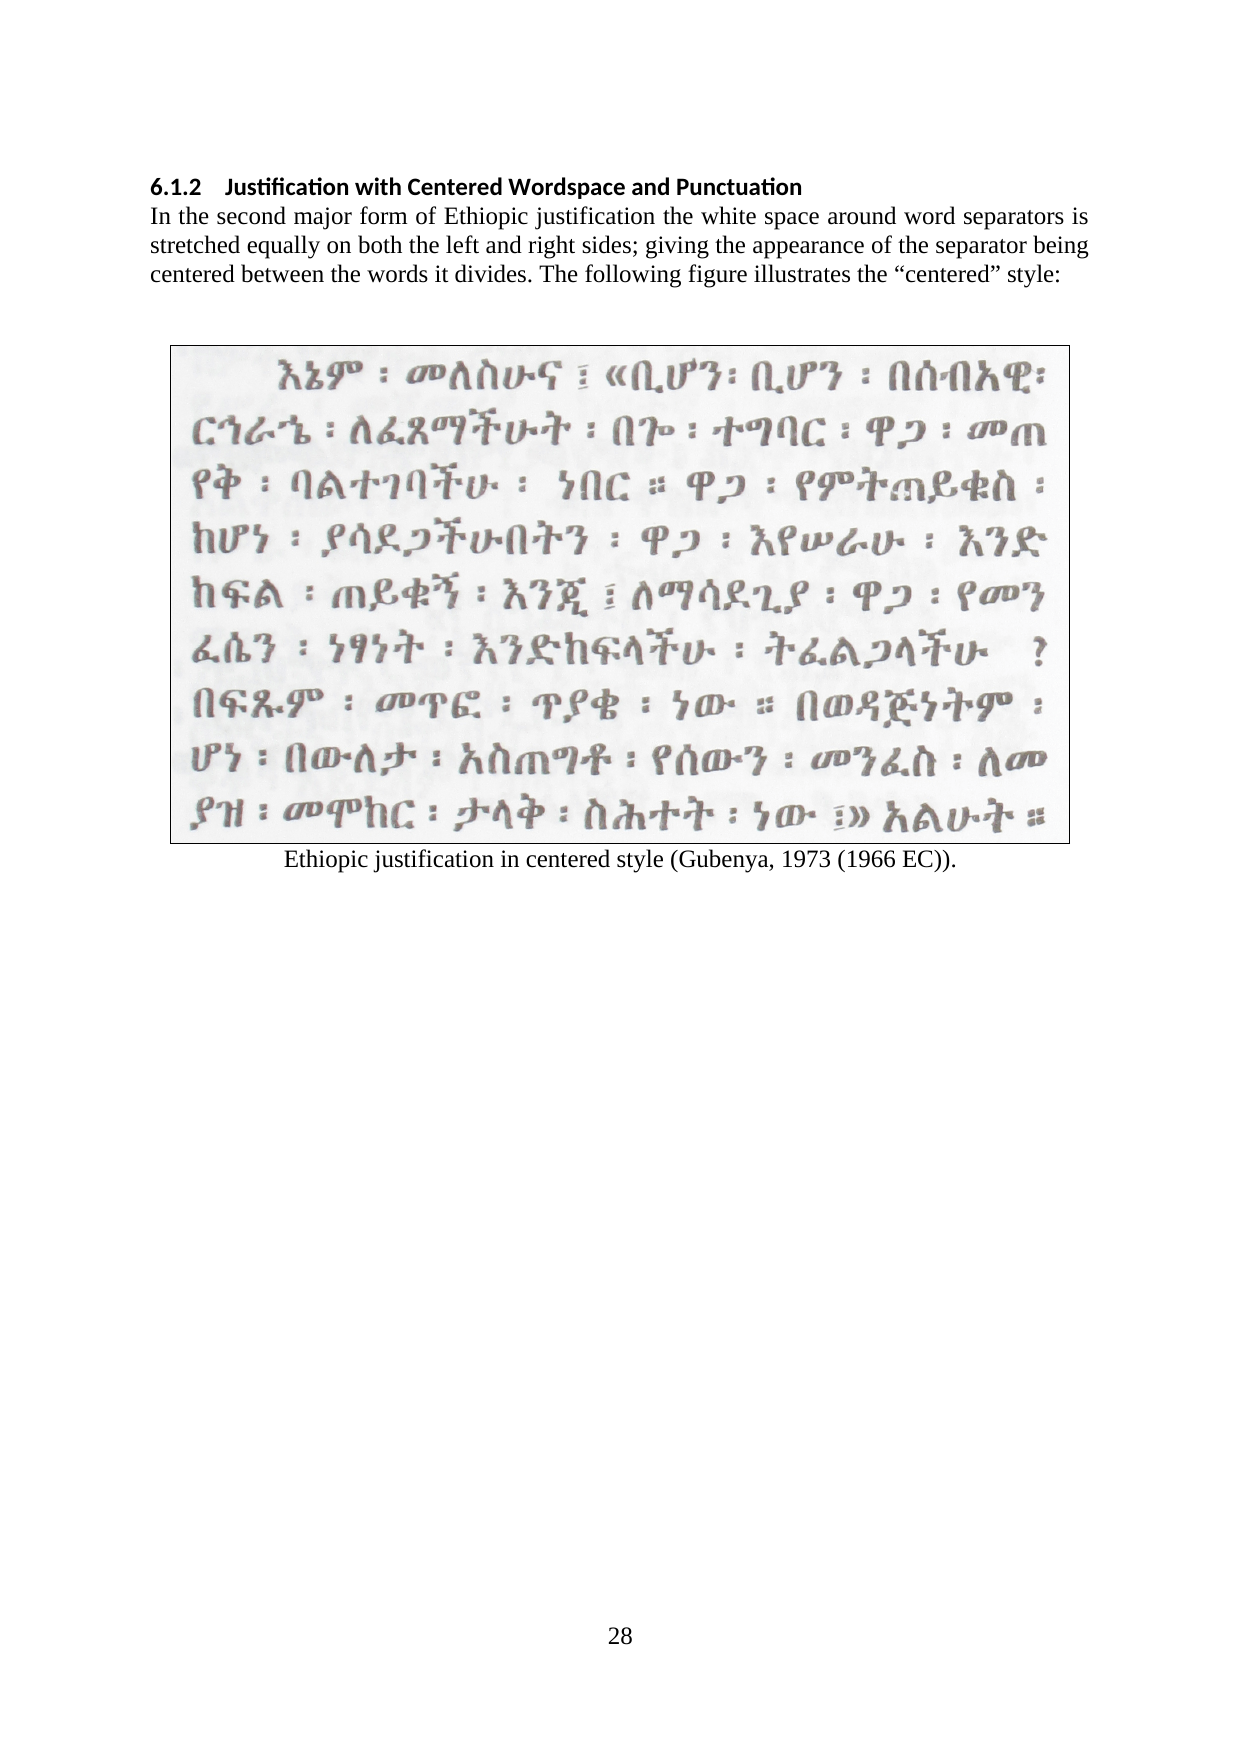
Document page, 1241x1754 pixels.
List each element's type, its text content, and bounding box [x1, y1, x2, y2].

picture [171, 346, 1069, 843]
subtitle Justification with Centered Wordspace and Punctuation [150, 171, 1090, 201]
text In the second major form of Ethiopic justification the white space around word separators is stretched equally on both the left and right sides; giving the appearance of the separator being centered between the words it divides. The following figure illustrates the “centered” style: [150, 201, 1090, 288]
